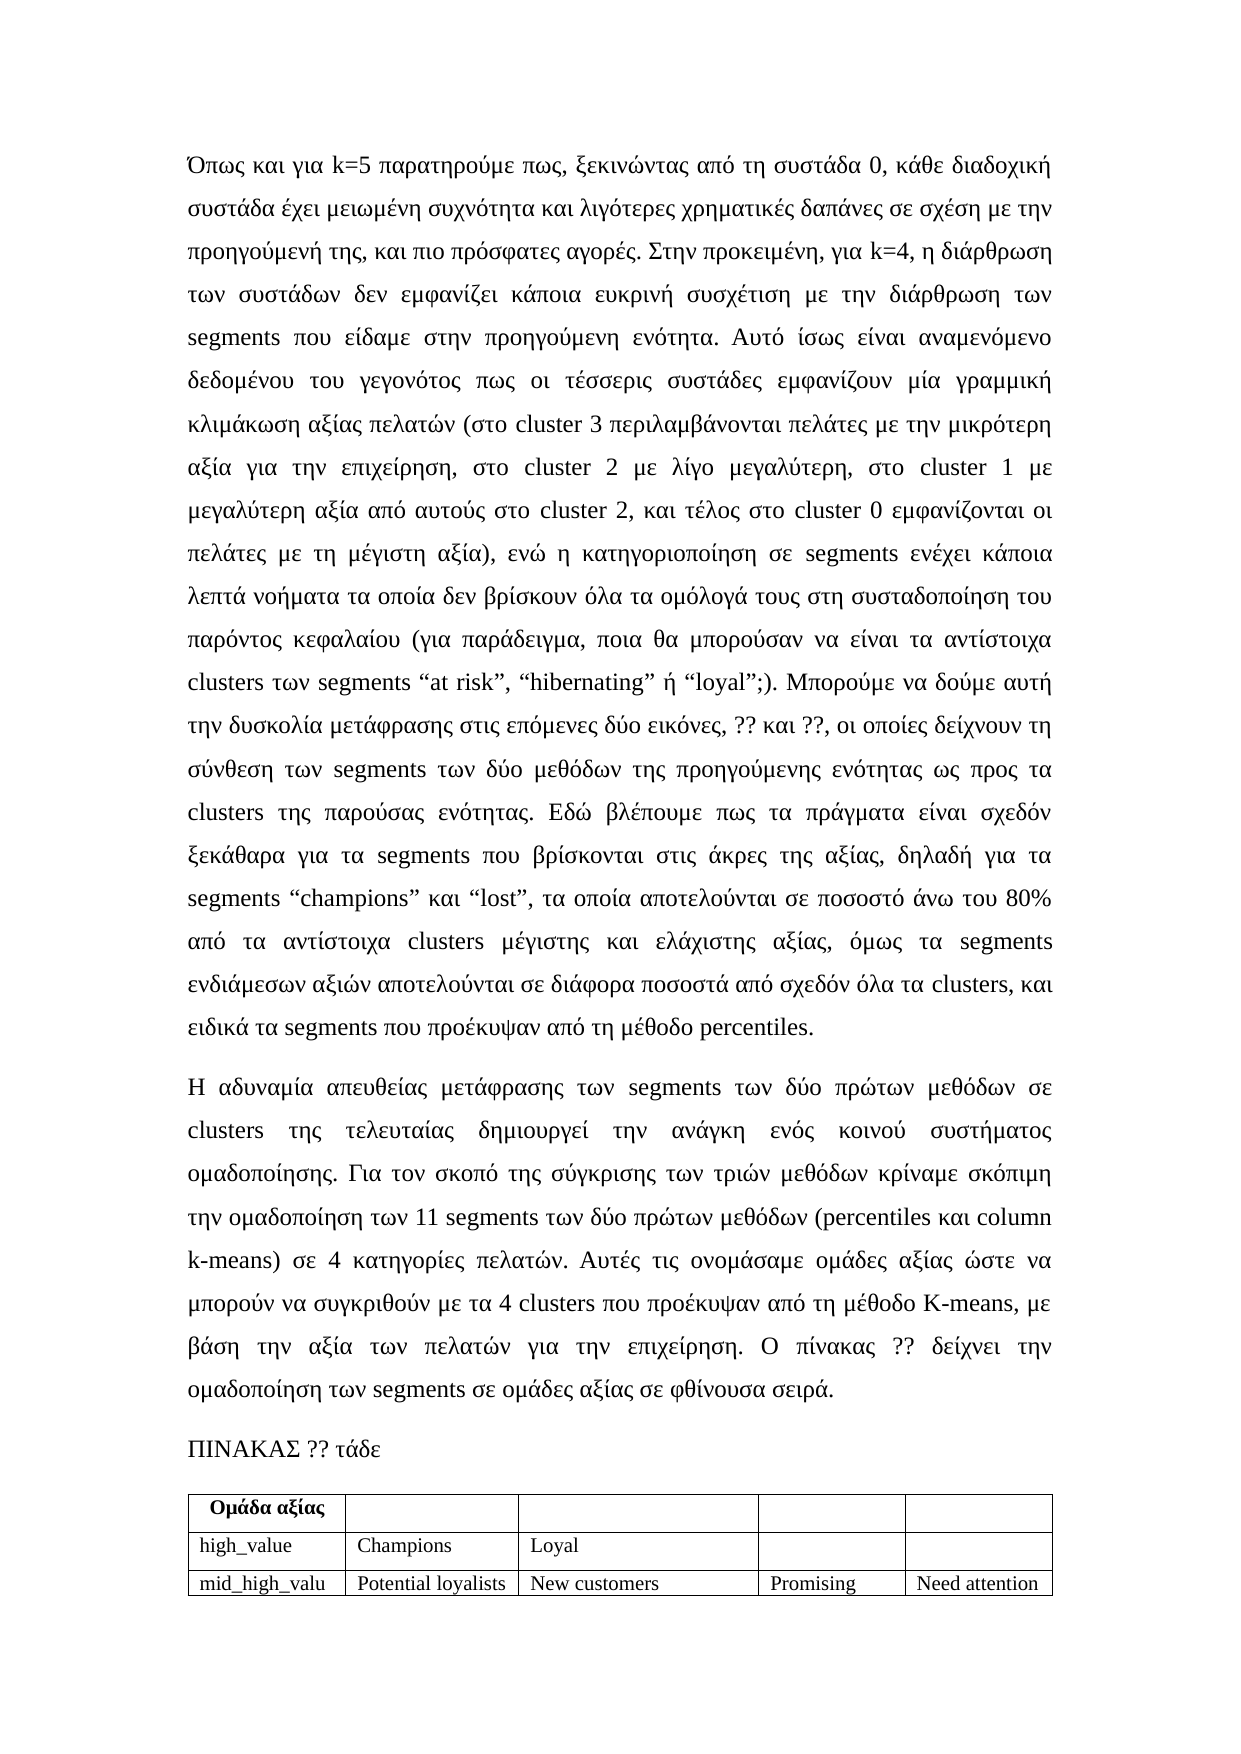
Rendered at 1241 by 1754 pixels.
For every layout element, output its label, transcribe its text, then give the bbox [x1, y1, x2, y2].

table_cell [759, 1533, 905, 1570]
text ΠΙΝΑΚΑΣ ?? τάδε [187, 1434, 1053, 1463]
table_header [906, 1495, 1052, 1532]
text Όπως και για k=5 παρατηρούμε πως, ξεκινώντας από τη συστάδα 0, κάθε διαδοχική συστάδα έχει μειωμένη συχνότητα και λιγότερες χρηματικές δαπάνες σε σχέση με την προηγούμενή της, και πιο πρόσφατες αγορές. Στην προκειμένη, για k=4, η διάρθρωση των συστάδων δεν εμφανίζει κάποια ευκρινή συσχέτιση με την διάρθρωση των segments που είδαμε στην προηγούμενη ενότητα. Αυτό ίσως είναι αναμενόμενο δεδομένου του γεγονότος πως οι τέσσερις συστάδες εμφανίζουν μία γραμμική κλιμάκωση αξίας πελατών (στο cluster 3 περιλαμβάνονται πελάτες με την μικρότερη αξία για την επιχείρηση, στο cluster 2 με λίγο μεγαλύτερη, στο cluster 1 με μεγαλύτερη αξία από αυτούς στο cluster 2, και τέλος στο cluster 0 εμφανίζονται οι πελάτες με τη μέγιστη αξία), ενώ η κατηγοριοποίηση σε segments ενέχει κάποια λεπτά νοήματα τα οποία δεν βρίσκουν όλα τα ομόλογά τους στη συσταδοποίηση του παρόντος κεφαλαίου (για παράδειγμα, ποια θα μπορούσαν να είναι τα αντίστοιχα clusters των segments “at risk”, “hibernating” ή “loyal”;). Μπορούμε να δούμε αυτή την δυσκολία μετάφρασης στις επόμενες δύο εικόνες, ?? και ??, οι οποίες δείχνουν τη σύνθεση των segments των δύο μεθόδων της προηγούμενης ενότητας ως προς τα clusters της παρούσας ενότητας. Εδώ βλέπουμε πως τα πράγματα είναι σχεδόν ξεκάθαρα για τα segments που βρίσκονται στις άκρες της αξίας, δηλαδή για τα segments “champions” και “lost”, τα οποία αποτελούνται σε ποσοστό άνω του 80% από τα αντίστοιχα clusters μέγιστης και ελάχιστης αξίας, όμως τα segments ενδιάμεσων αξιών αποτελούνται σε διάφορα ποσοστά από σχεδόν όλα τα clusters, και ειδικά τα segments που προέκυψαν από τη μέθοδο percentiles. [187, 150, 1053, 1041]
table_header [519, 1495, 758, 1532]
table_header [759, 1495, 905, 1532]
table_cell Need attention [906, 1571, 1052, 1595]
table_cell Loyal [519, 1533, 758, 1570]
table_cell New customers [519, 1571, 758, 1595]
table_cell mid_high_value [189, 1571, 345, 1595]
table_cell high_value [189, 1533, 345, 1570]
table_cell [906, 1533, 1052, 1570]
table_header Ομάδα αξίας [189, 1495, 345, 1532]
table_header [346, 1495, 518, 1532]
text Η αδυναμία απευθείας μετάφρασης των segments των δύο πρώτων μεθόδων σε clusters της τελευταίας δημιουργεί την ανάγκη ενός κοινού συστήματος ομαδοποίησης. Για τον σκοπό της σύγκρισης των τριών μεθόδων κρίναμε σκόπιμη την ομαδοποίηση των 11 segments των δύο πρώτων μεθόδων (percentiles και column k-means) σε 4 κατηγορίες πελατών. Αυτές τις ονομάσαμε ομάδες αξίας ώστε να μπορούν να συγκριθούν με τα 4 clusters που προέκυψαν από τη μέθοδο K-means, με βάση την αξία των πελατών για την επιχείρηση. Ο πίνακας ?? δείχνει την ομαδοποίηση των segments σε ομάδες αξίας σε φθίνουσα σειρά. [187, 1072, 1053, 1403]
table_cell Champions [346, 1533, 518, 1570]
table_cell Potential loyalists [346, 1571, 518, 1595]
table_cell Promising [759, 1571, 905, 1595]
